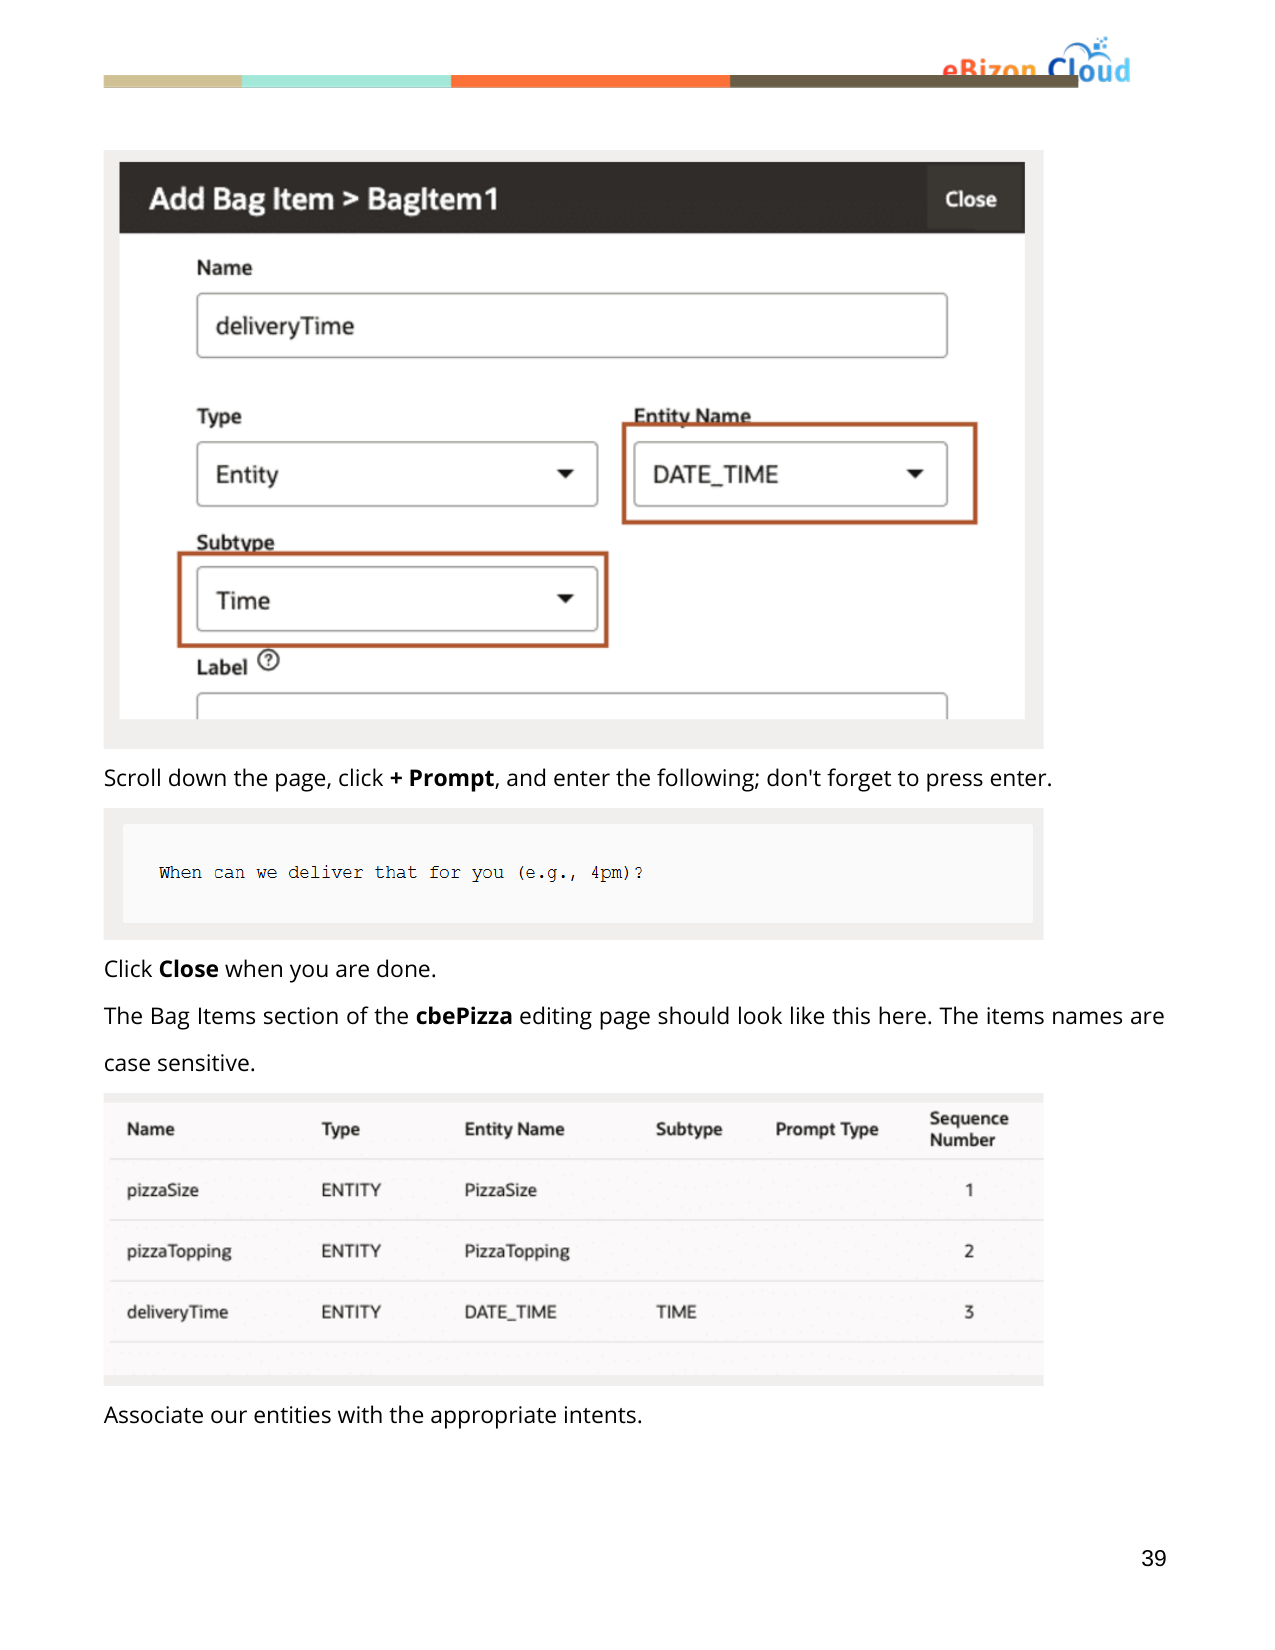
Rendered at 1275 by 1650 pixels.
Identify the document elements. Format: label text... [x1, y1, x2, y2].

picture [103, 1093, 1044, 1386]
picture [103, 808, 1044, 940]
text Scroll down the page, click + Prompt, and enter the following; don't forget to press enter. [103, 762, 1167, 793]
text Click Close when you are done. [103, 953, 1167, 984]
text The Bag Items section of the cbePizza editing page should look like this here. The items names are case sensitive. [103, 1000, 1167, 1078]
picture [103, 150, 1044, 749]
text Associate our entities with the appropriate intents. [103, 1399, 1167, 1430]
picture [103, 30, 1141, 94]
